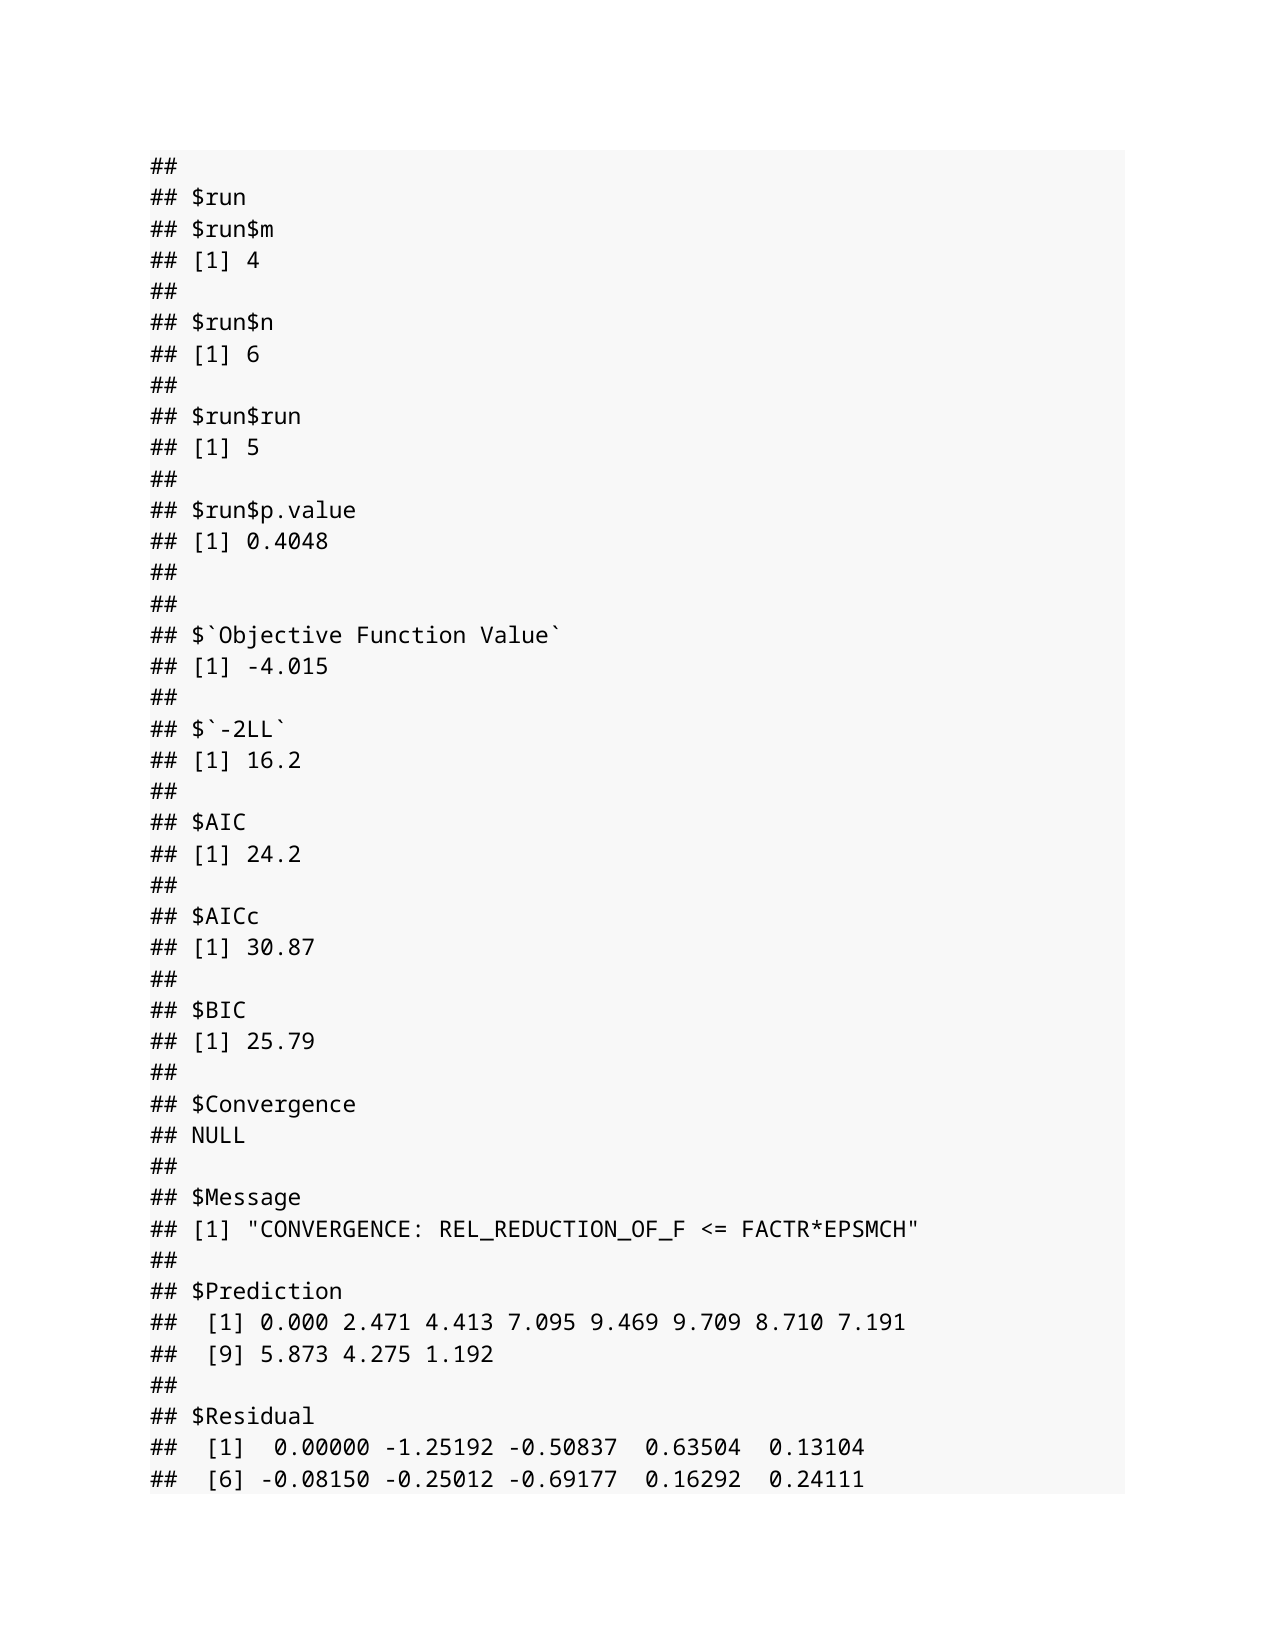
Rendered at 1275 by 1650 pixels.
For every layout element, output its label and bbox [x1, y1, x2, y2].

text [150, 150, 1125, 1494]
